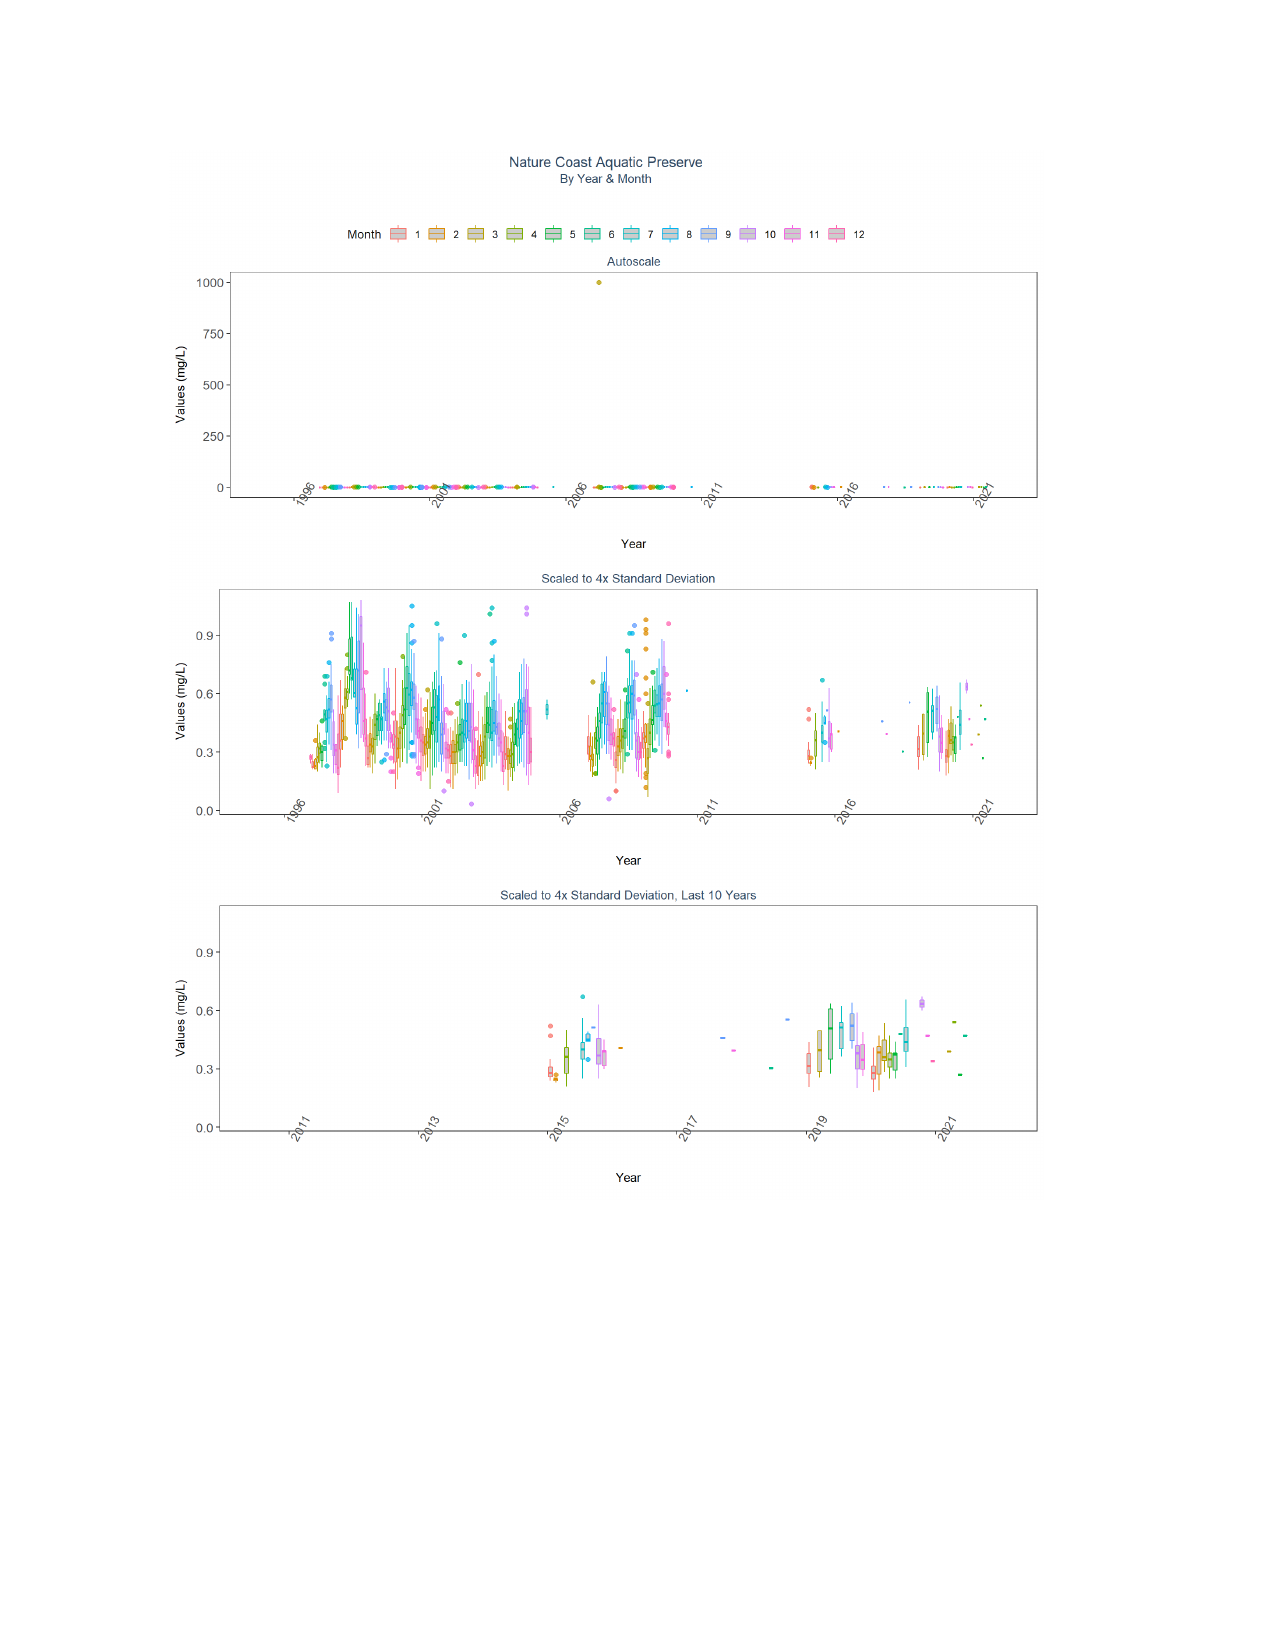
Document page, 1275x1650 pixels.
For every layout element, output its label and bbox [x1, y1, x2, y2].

picture [168, 150, 1044, 1200]
